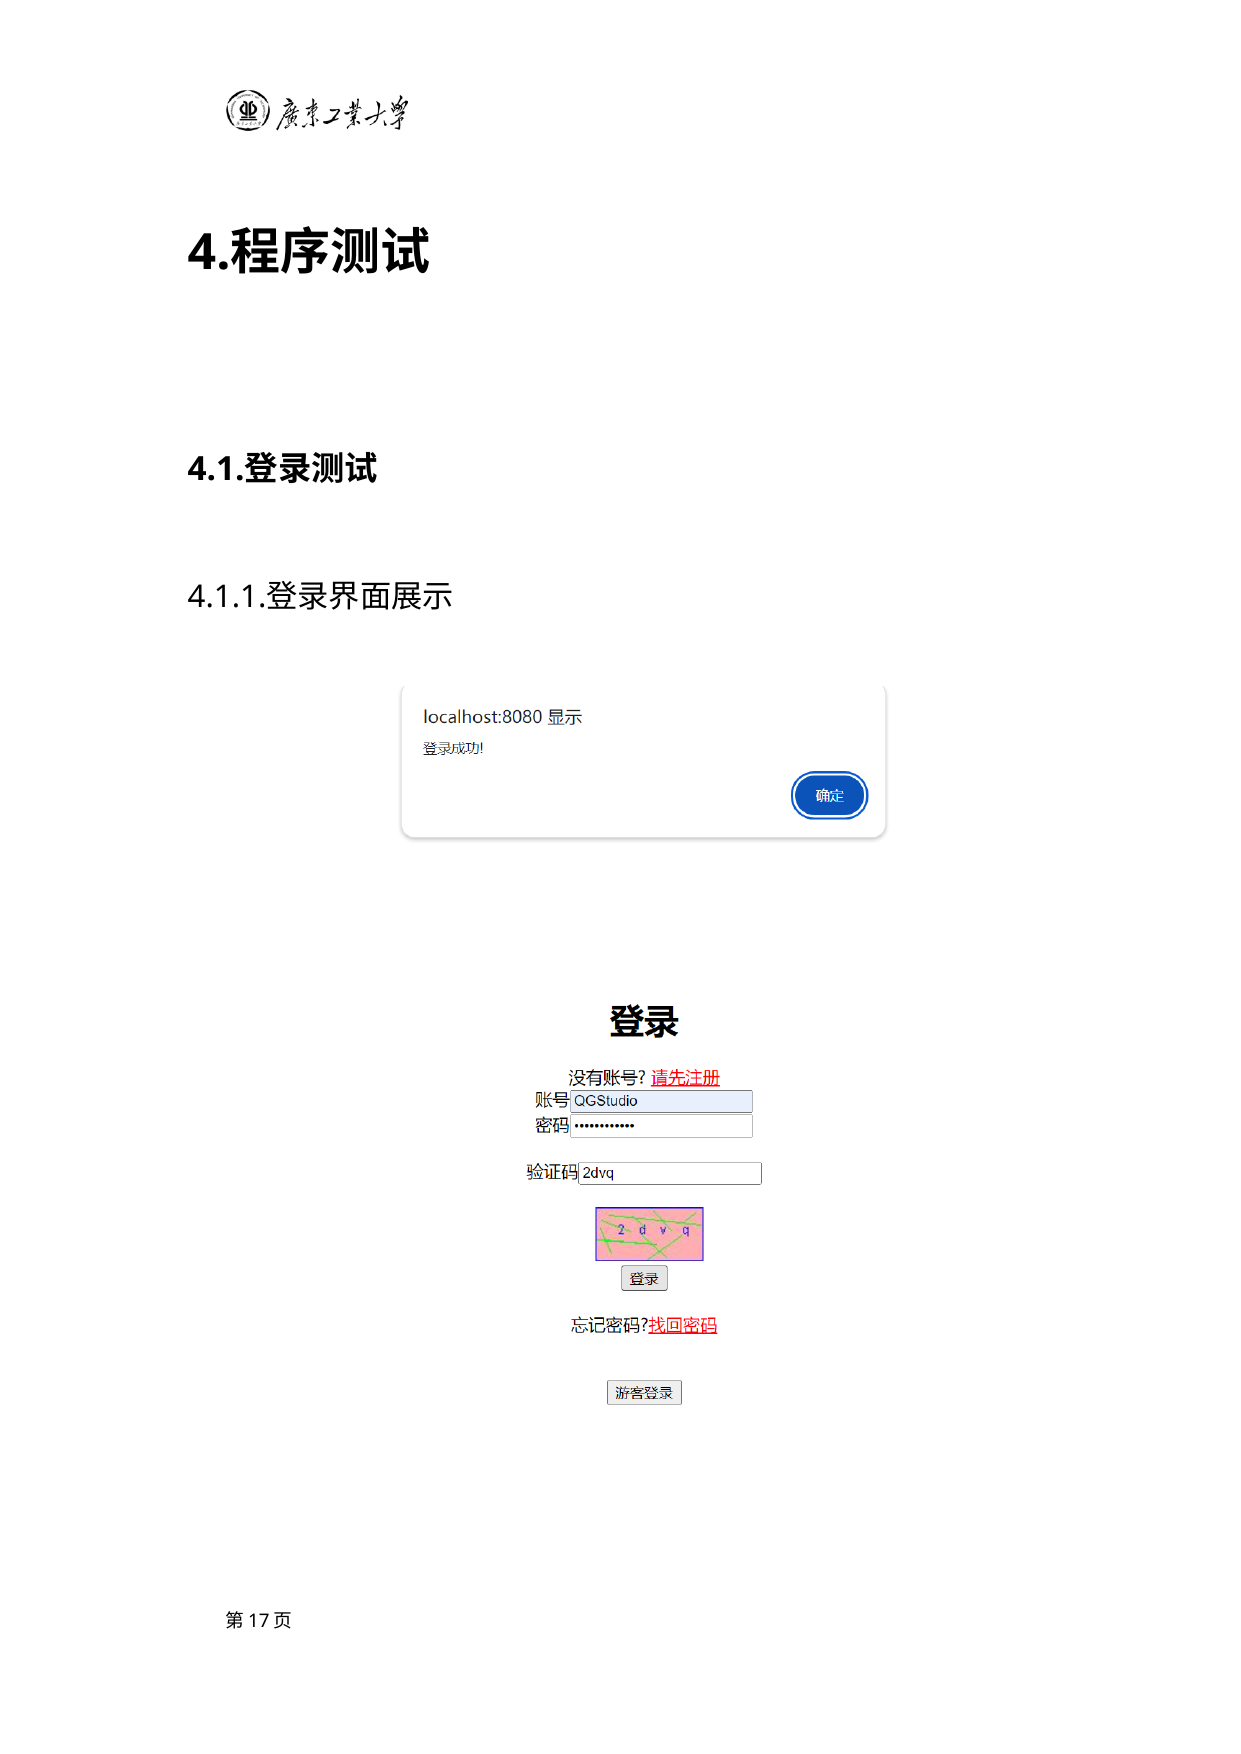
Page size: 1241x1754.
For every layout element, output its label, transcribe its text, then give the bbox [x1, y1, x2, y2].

subtitle 登录界面展示 [187, 561, 1053, 626]
picture [225, 88, 271, 132]
picture [275, 94, 408, 132]
subtitle 登录测试 [187, 434, 1053, 499]
picture [231, 686, 1097, 1563]
subtitle 程序测试 [187, 199, 1053, 297]
